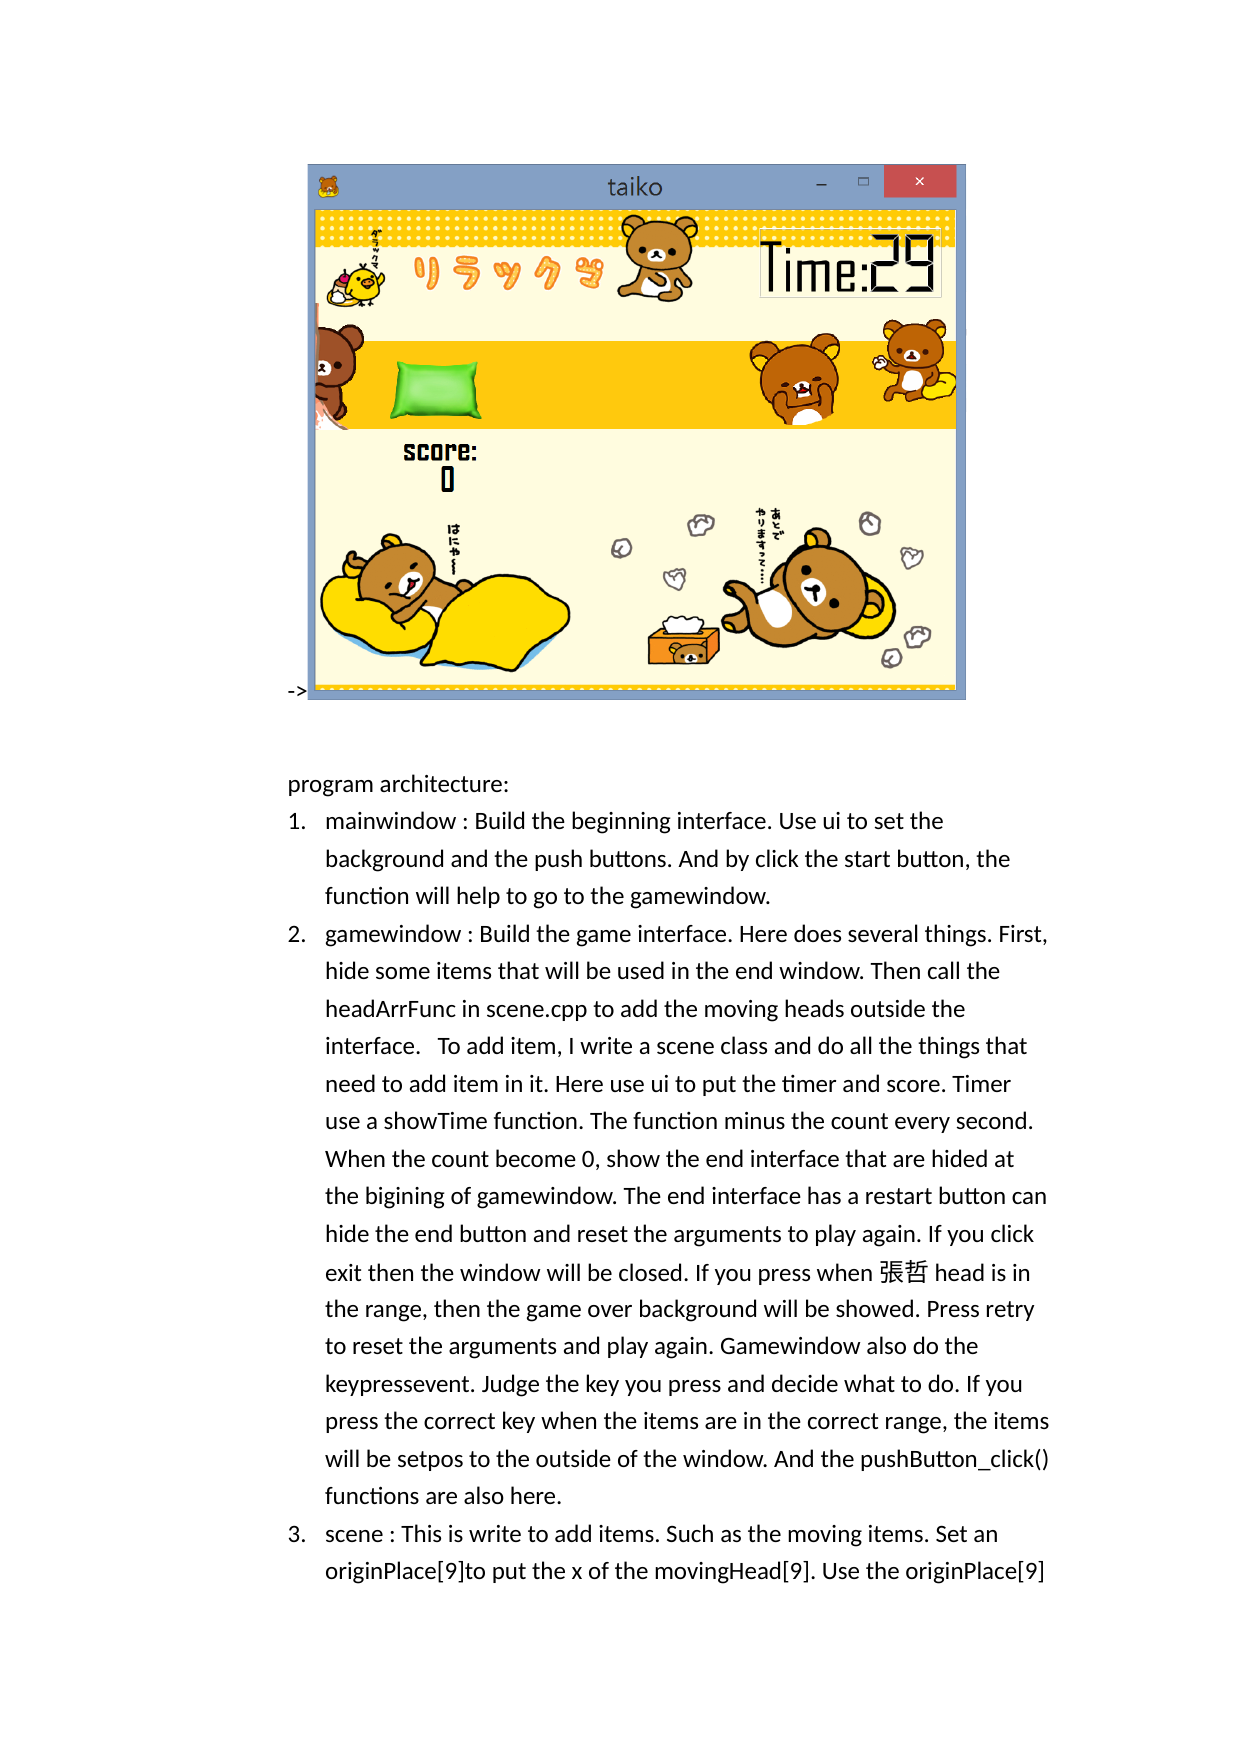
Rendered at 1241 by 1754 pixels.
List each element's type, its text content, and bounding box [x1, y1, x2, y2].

list mainwindow : Build the beginning interface. Use ui to set the background and the push buttons. And by click the start button, the function will help to go to the gamewindow. [287, 802, 1053, 914]
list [287, 1514, 1053, 1589]
list program architecture: [262, 764, 1053, 802]
picture [307, 164, 967, 700]
list gamewindow : Build the game interface. Here does several things. First, hide some items that will be used in the end window. Then call the headArrFunc in scene.cpp to add the moving heads outside the interface. To add item, I write a scene class and do all the things that need to add item in it. Here use ui to put the timer and score. Timer use a showTime function. The function minus the count every second. When the count become 0, show the end interface that are hided at the bigining of gamewindow. The end interface has a restart button can hide the end button and reset the arguments to play again. If you click exit then the window will be closed. If you press when 張哲head is in the range, then the game over background will be showed. Press retry to reset the arguments and play again. Gamewindow also do the keypressevent. Judge the key you press and decide what to do. If you press the correct key when the items are in the correct range, the items will be setpos to the outside of the window. And the pushButton_click() functions are also here. [287, 914, 1053, 1514]
